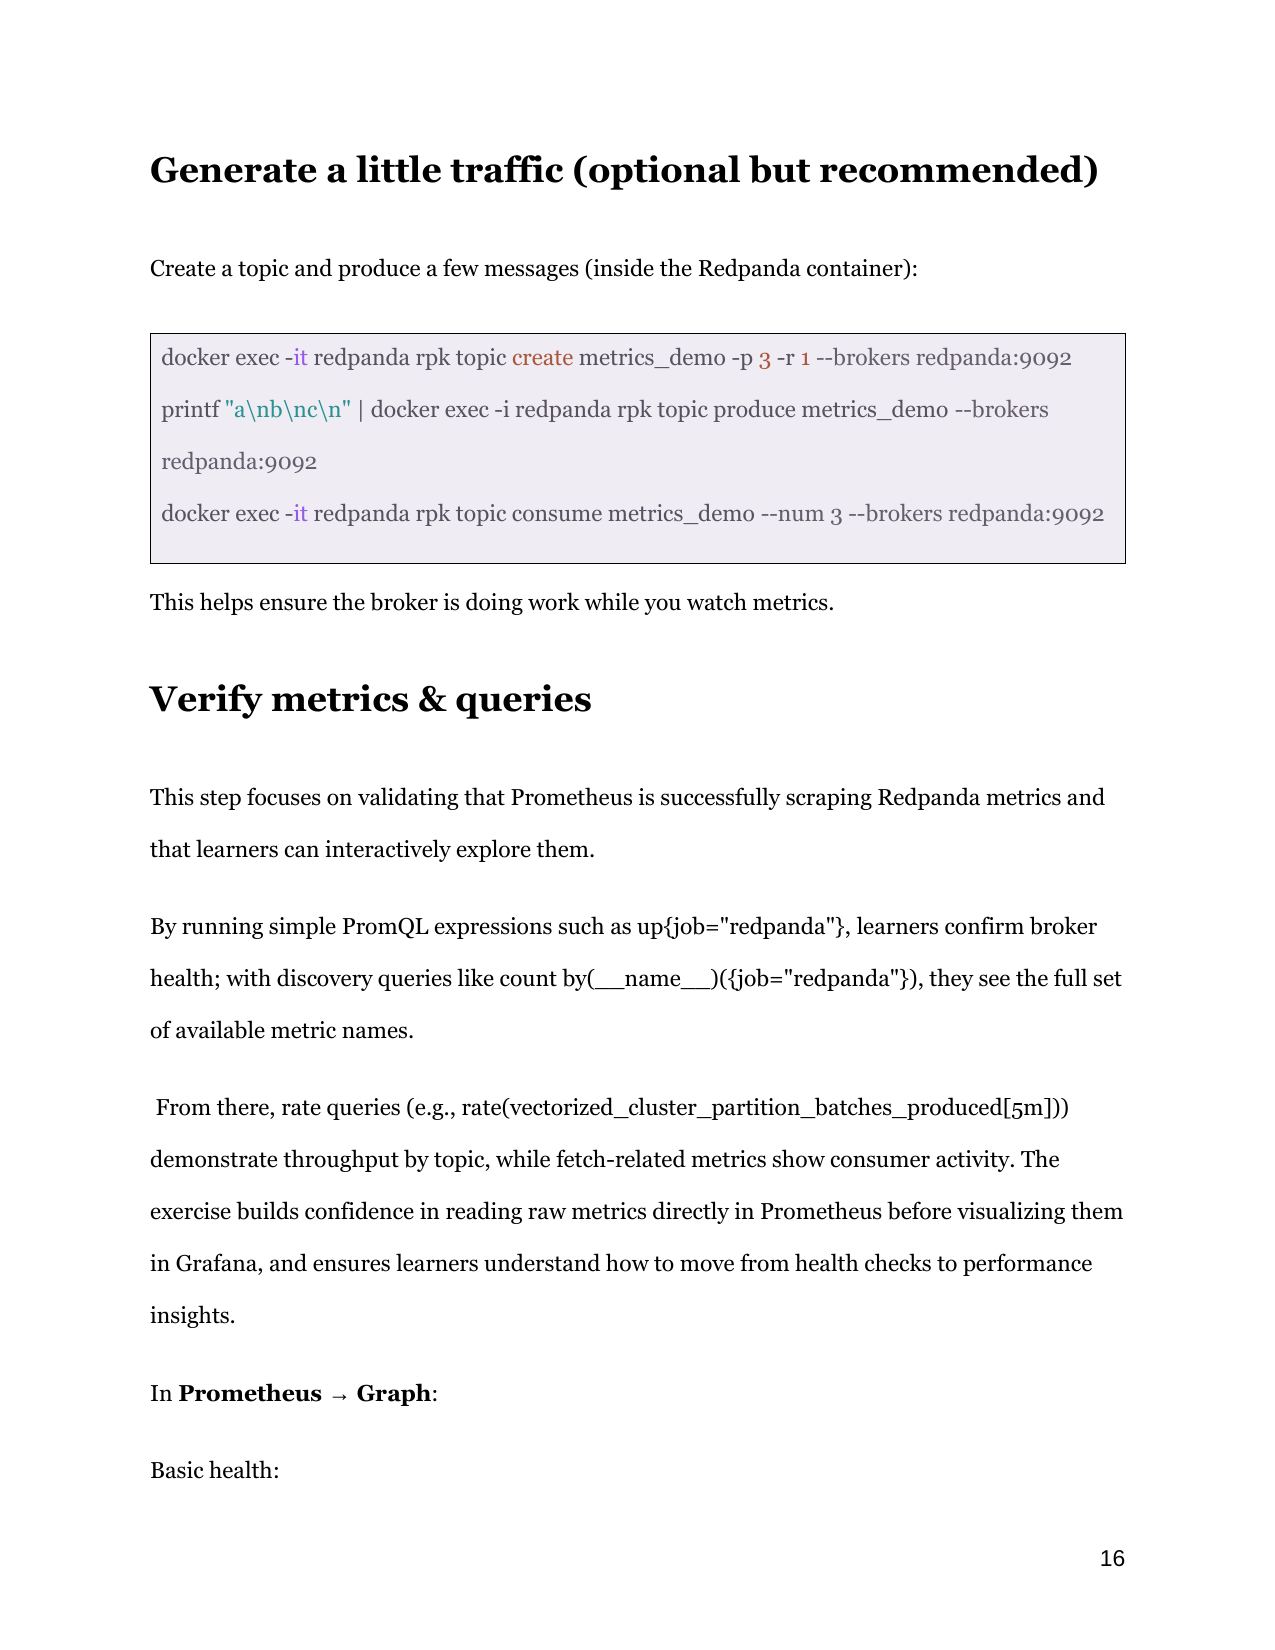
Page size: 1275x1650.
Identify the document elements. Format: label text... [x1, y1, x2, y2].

text Create a topic and produce a few messages (inside the Redpanda container): [150, 255, 1125, 281]
text Basic health: [150, 1457, 1125, 1483]
text From there, rate queries (e.g., rate(vectorized_cluster_partition_batches_produced[5m])) demonstrate throughput by topic, while fetch-related metrics show consumer activity. The exercise builds confidence in reading raw metrics directly in Prometheus before visualizing them in Grafana, and ensures learners understand how to move from health checks to performance insights. [150, 1094, 1125, 1329]
text This step focuses on validating that Prometheus is successfully scraping Redpanda metrics and that learners can interactively explore them. [150, 784, 1125, 862]
subtitle Generate a little traffic (optional but recommended) [150, 150, 1125, 190]
text In Prometheus → Graph: [150, 1380, 1125, 1406]
text This helps ensure the broker is doing work while you watch metrics. [150, 589, 1125, 615]
text By running simple PromQL expressions such as up{job="redpanda"}, learners confirm broker health; with discovery queries like count by(__name__)({job="redpanda"}), they see the full set of available metric names. [150, 913, 1125, 1043]
table_header docker exec -it redpanda rpk topic create metrics_demo -p 3 -r 1 --brokers redpanda:9092 printf "a\nb\nc\n" | docker exec -i redpanda rpk topic produce metrics_demo --brokers redpanda:9092 docker exec -it redpanda rpk topic consume metrics_demo --num 3 --brokers redpanda:9092 [151, 334, 1125, 563]
subtitle Verify metrics & queries [150, 678, 1125, 719]
